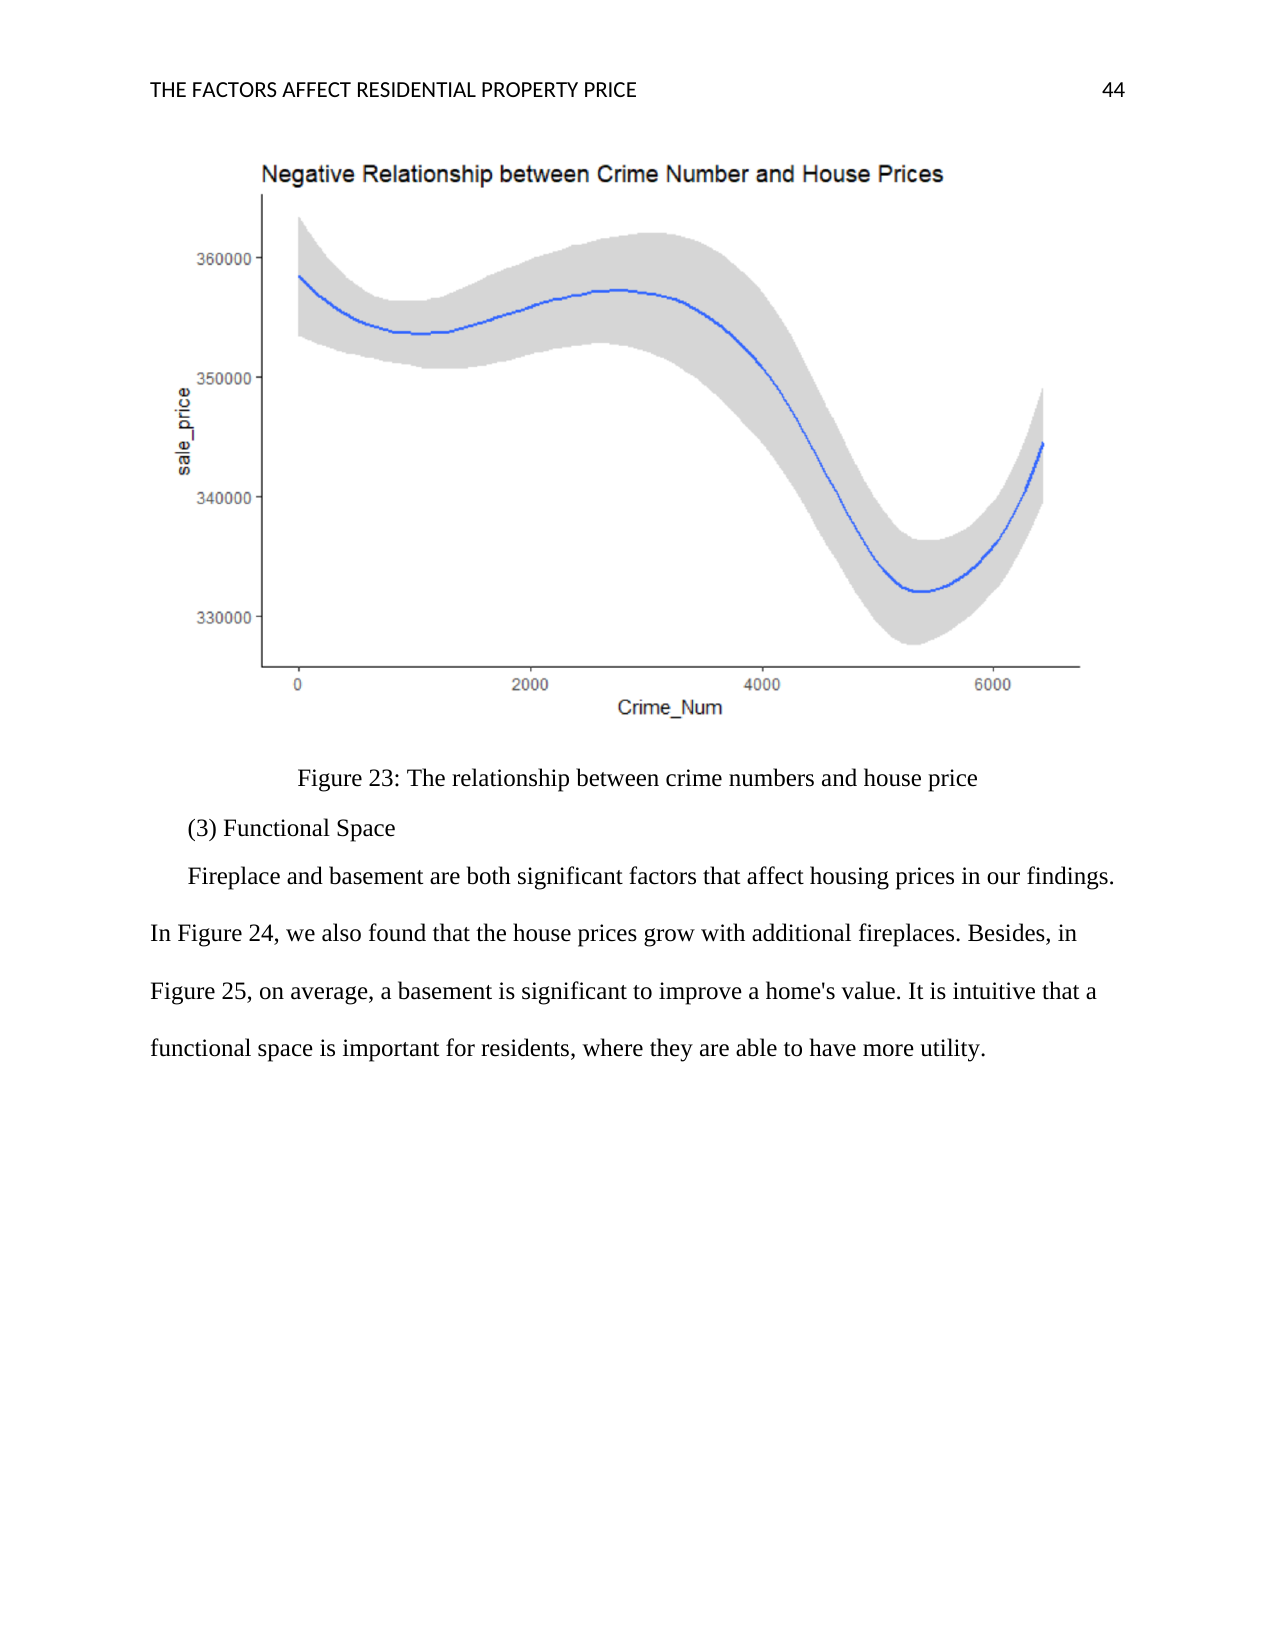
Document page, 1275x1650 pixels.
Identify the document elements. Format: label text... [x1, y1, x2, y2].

text Figure 23: The relationship between crime numbers and house price [150, 763, 1125, 792]
text Fireplace and basement are both significant factors that affect housing prices in our findings. In Figure 24, we also found that the house prices grow with additional fireplaces. Besides, in Figure 25, on average, a basement is significant to improve a home's value. It is intuitive that a functional space is important for residents, where they are able to have more utility. [150, 861, 1125, 1062]
text (3) Functional Space [150, 813, 1125, 842]
picture [150, 150, 1125, 736]
